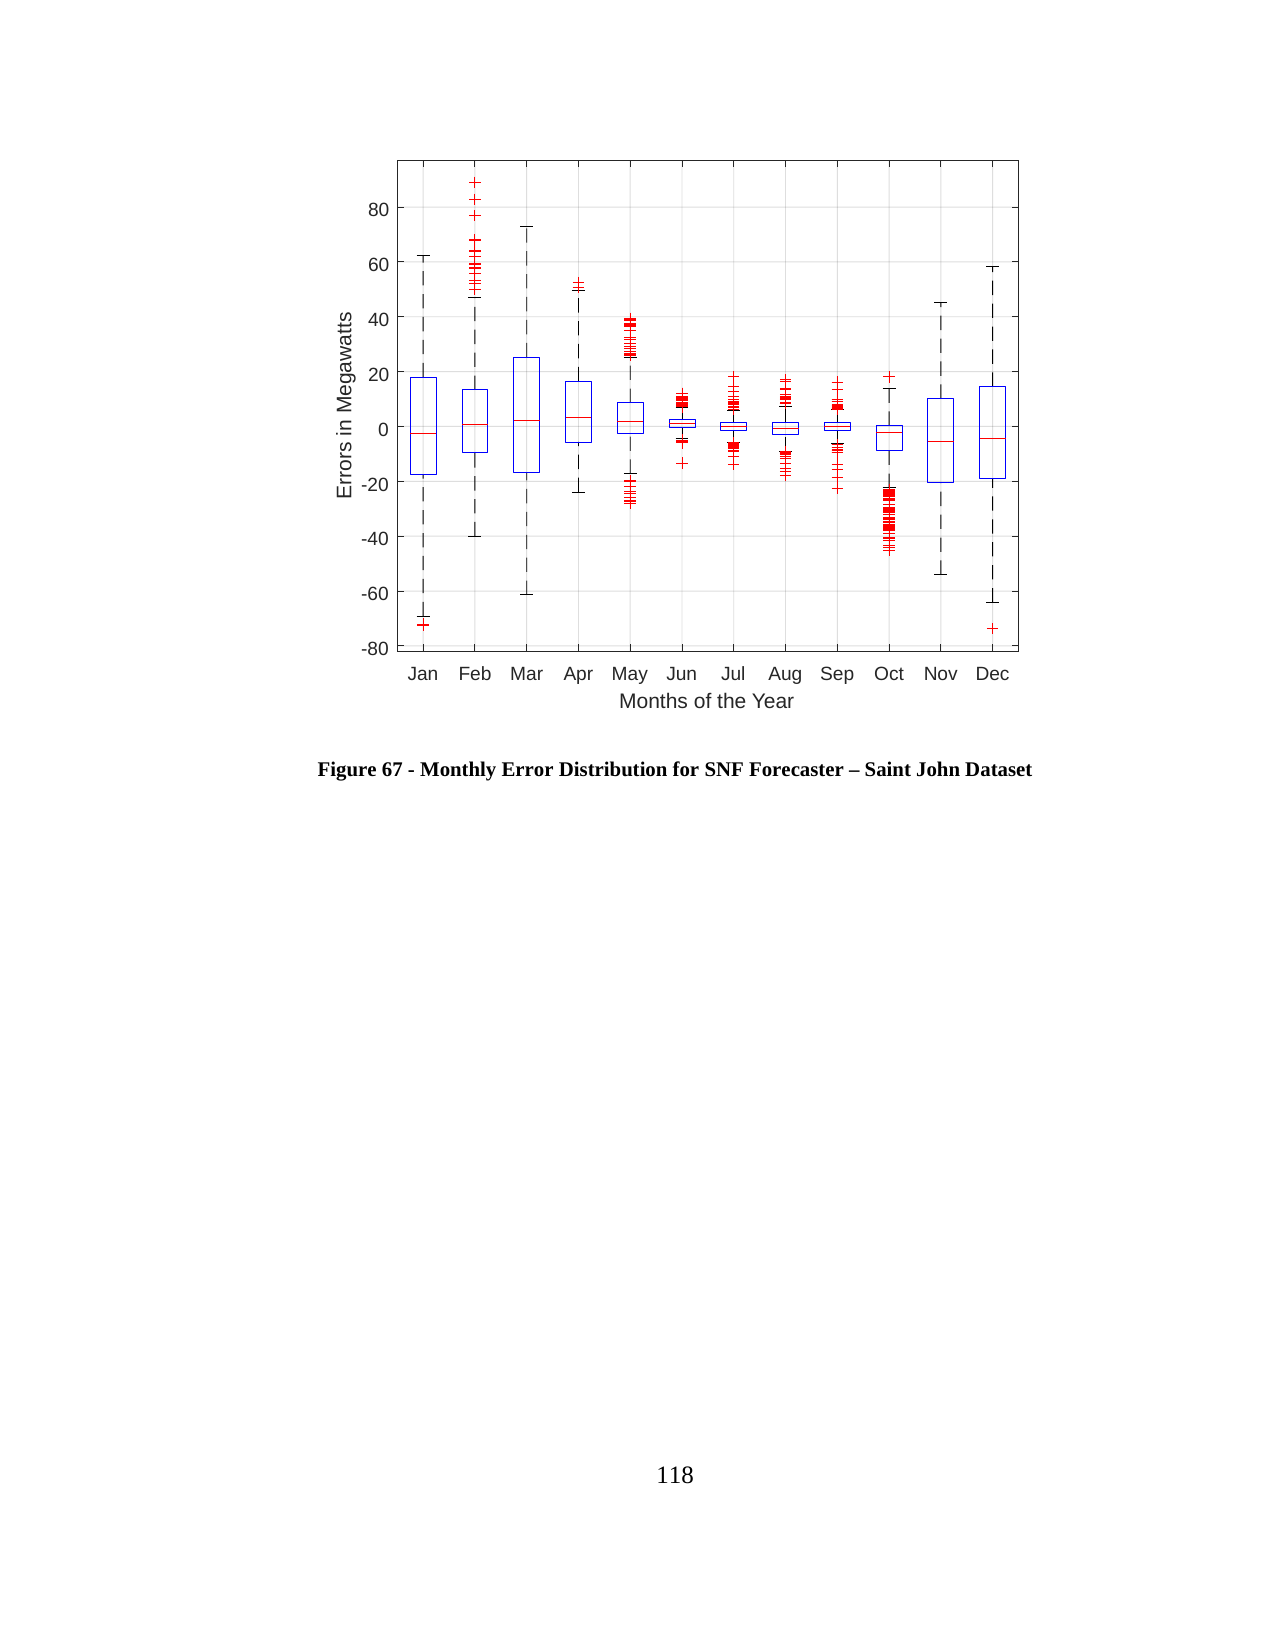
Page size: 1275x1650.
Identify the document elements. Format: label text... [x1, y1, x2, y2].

text Figure 67 - Monthly Error Distribution for SNF Forecaster – Saint John Dataset [225, 757, 1125, 781]
